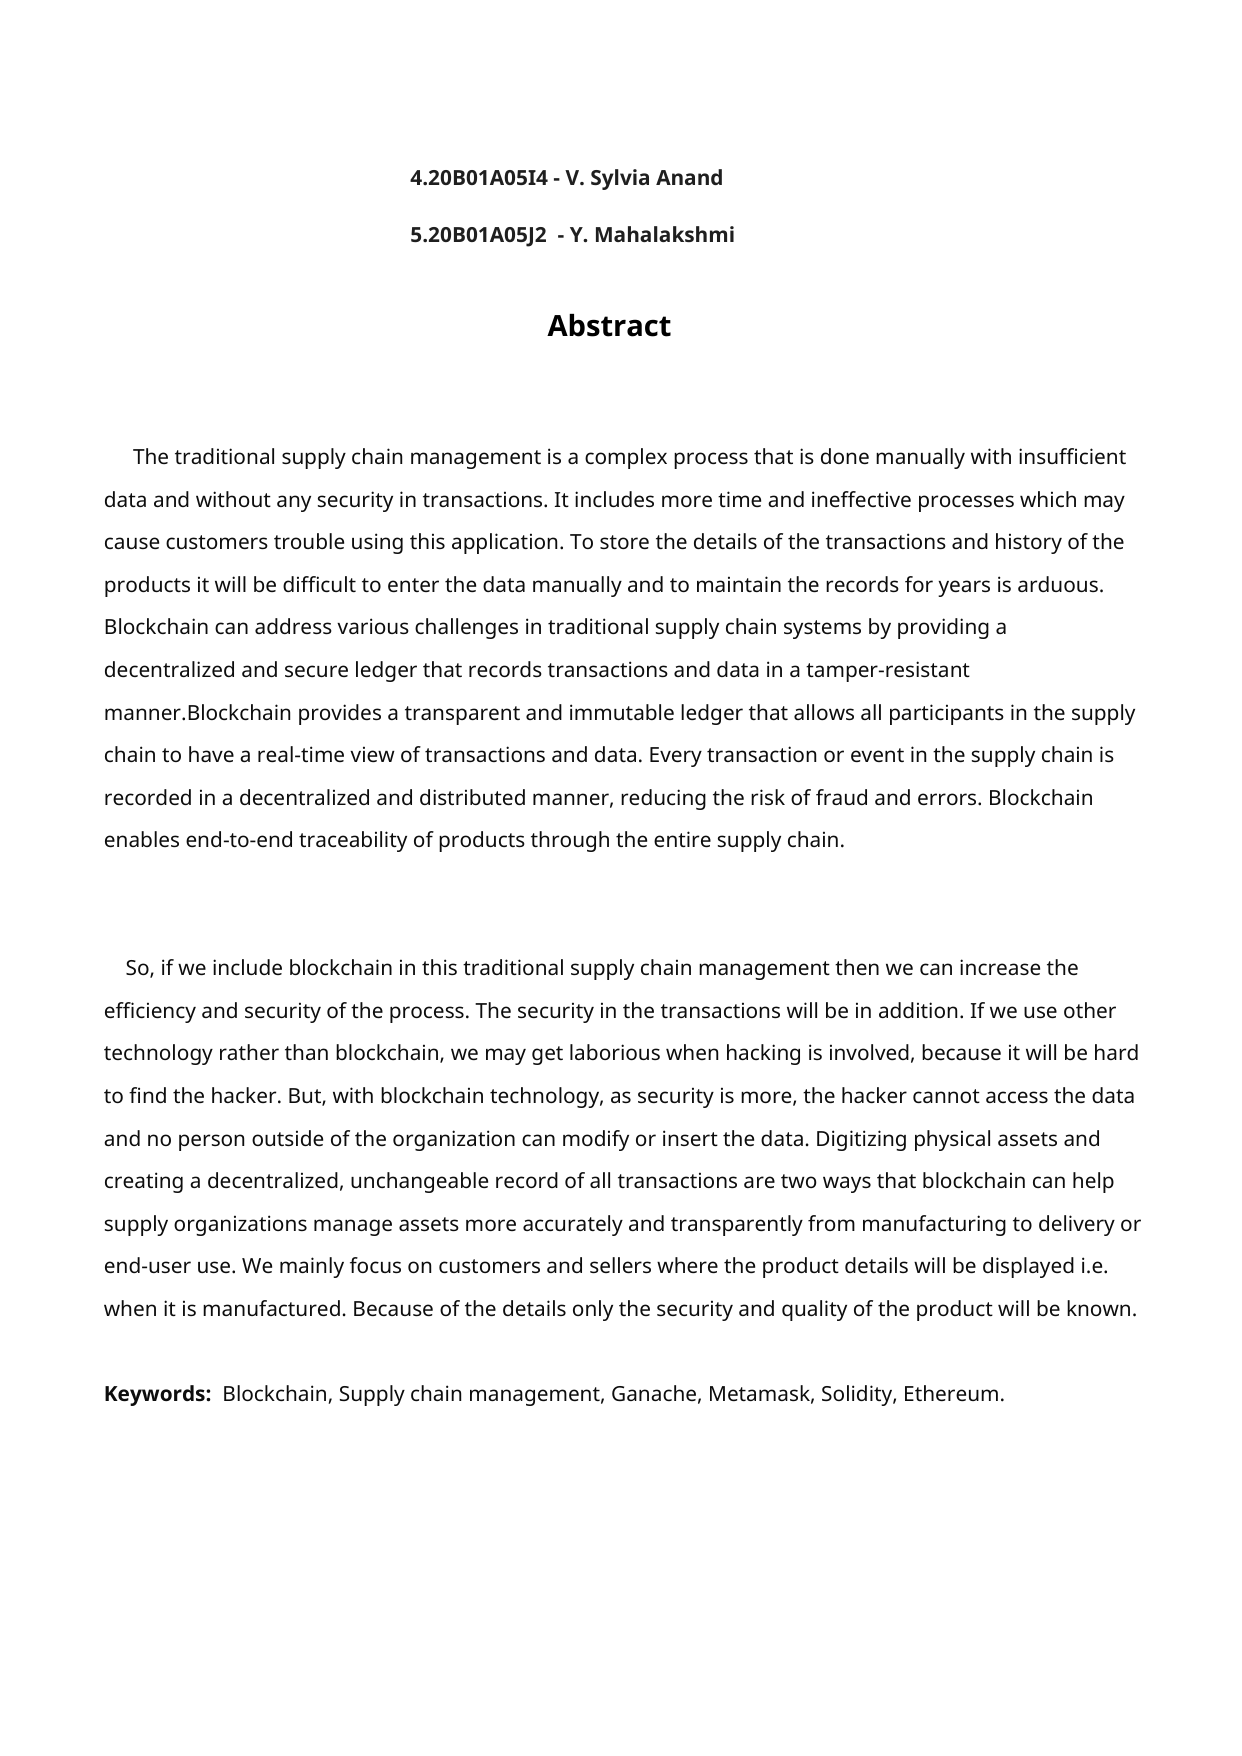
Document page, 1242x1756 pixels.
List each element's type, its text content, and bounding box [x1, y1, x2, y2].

text 5.20B01A05J2 - Y. Mahalakshmi [87, 220, 1167, 249]
text 4.20B01A05I4 - V. Sylvia Anand [87, 163, 1167, 192]
text The traditional supply chain management is a complex process that is done manually with insufficient data and without any security in transactions. It includes more time and ineffective processes which may cause customers trouble using this application. To store the details of the transactions and history of the products it will be difficult to enter the data manually and to maintain the records for years is arduous. Blockchain can address various challenges in traditional supply chain systems by providing a decentralized and secure ledger that records transactions and data in a tamper-resistant manner.Blockchain provides a transparent and immutable ledger that allows all participants in the supply chain to have a real-time view of transactions and data. Every transaction or event in the supply chain is recorded in a decentralized and distributed manner, reducing the risk of fraud and errors. Blockchain enables end-to-end traceability of products through the entire supply chain. [104, 442, 1142, 854]
text So, if we include blockchain in this traditional supply chain management then we can increase the efficiency and security of the process. The security in the transactions will be in addition. If we use other technology rather than blockchain, we may get laborious when hacking is involved, because it will be hard to find the hacker. But, with blockchain technology, as security is more, the hacker cannot access the data and no person outside of the organization can modify or insert the data. Digitizing physical assets and creating a decentralized, unchangeable record of all transactions are two ways that blockchain can help supply organizations manage assets more accurately and transparently from manufacturing to delivery or end-user use. We mainly focus on customers and sellers where the product details will be displayed i.e. when it is manufactured. Because of the details only the security and quality of the product will be known. [104, 953, 1142, 1323]
text Keywords: Blockchain, Supply chain management, Ganache, Metamask, Solidity, Ethereum. [104, 1379, 1142, 1408]
text Abstract [456, 306, 762, 345]
